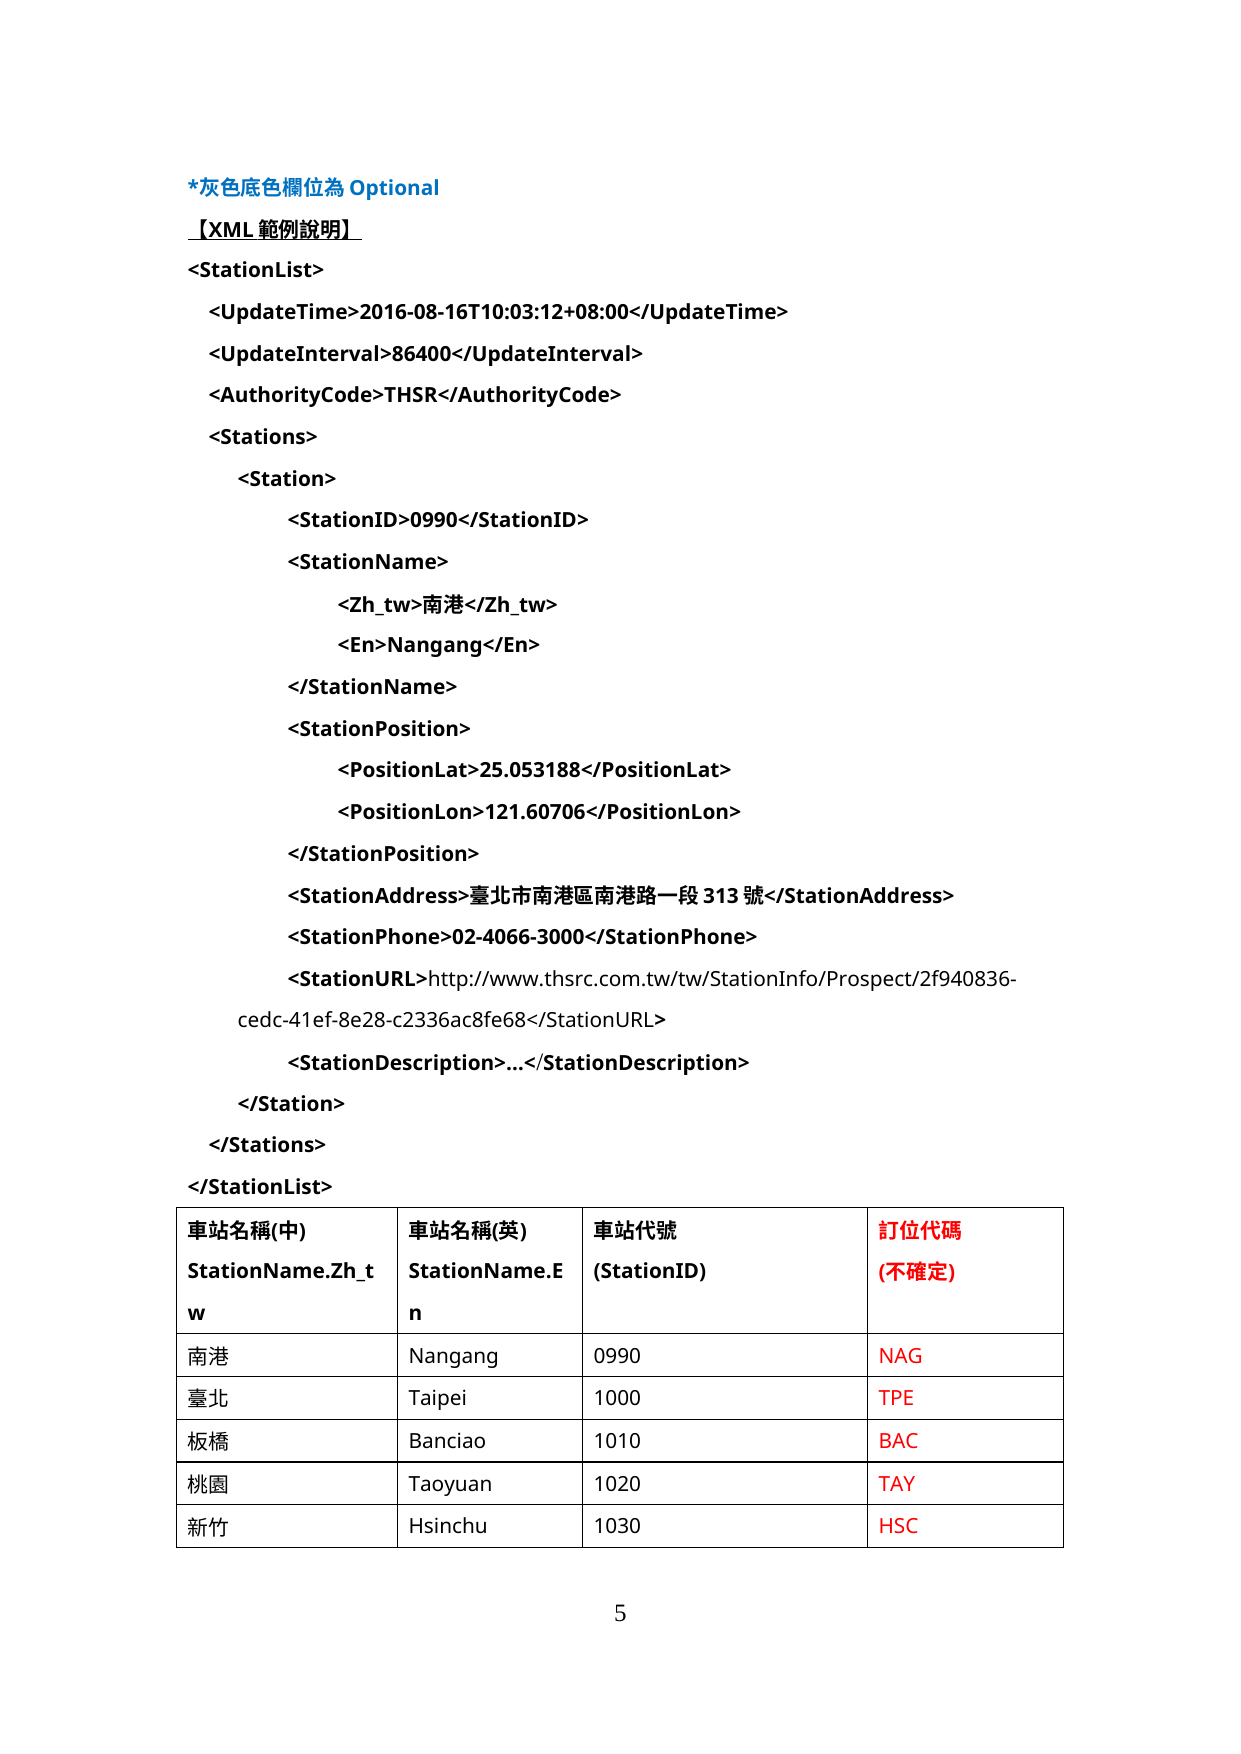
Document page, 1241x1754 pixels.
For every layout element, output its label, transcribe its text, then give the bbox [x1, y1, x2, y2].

table_cell 1000 [583, 1377, 867, 1419]
text <Stations> [187, 416, 1053, 457]
table_cell Banciao [398, 1420, 582, 1461]
text <Zh_tw>南港</Zh_tw> [237, 582, 1053, 624]
text <Station> [187, 457, 1053, 499]
table_cell 1030 [583, 1505, 867, 1547]
table_cell 新竹 [177, 1505, 397, 1547]
text </StationName> [237, 666, 1053, 707]
text <PositionLat>25.053188</PositionLat> [287, 749, 1053, 791]
text *灰色底色欄位為Optional [187, 166, 1053, 207]
table_header 車站名稱(中) StationName.Zh_tw [177, 1208, 397, 1333]
text <StationAddress>臺北市南港區南港路一段313號</StationAddress> [237, 874, 1053, 916]
table_cell 臺北 [177, 1377, 397, 1419]
text <StationList> [187, 249, 1053, 291]
table_header 訂位代碼 (不確定) [868, 1208, 1063, 1333]
text <En>Nangang</En> [287, 624, 1053, 666]
text </StationPosition> [237, 832, 1053, 874]
table_cell Nangang [398, 1334, 582, 1376]
text <StationURL>http://www.thsrc.com.tw/tw/StationInfo/Prospect/2f940836-cedc-41ef-8e28-c2336ac8fe68</StationURL> [237, 957, 1053, 1041]
table_cell 1020 [583, 1463, 867, 1504]
table_cell NAG [868, 1334, 1063, 1376]
table_cell 1010 [583, 1420, 867, 1461]
text <StationPosition> [237, 707, 1053, 749]
table_cell HSC [868, 1505, 1063, 1547]
table_cell 桃園 [177, 1463, 397, 1504]
text <UpdateInterval>86400</UpdateInterval> [187, 332, 1053, 374]
text <StationName> [237, 541, 1053, 582]
text <PositionLon>121.60706</PositionLon> [287, 791, 1053, 832]
table_cell 南港 [177, 1334, 397, 1376]
text </Stations> [187, 1124, 1053, 1166]
table_cell Taipei [398, 1377, 582, 1419]
table_cell TPE [868, 1377, 1063, 1419]
text <AuthorityCode>THSR</AuthorityCode> [187, 374, 1053, 416]
table_cell 板橋 [177, 1420, 397, 1461]
text <StationPhone>02-4066-3000</StationPhone> [237, 916, 1053, 957]
table_cell Taoyuan [398, 1463, 582, 1504]
text <UpdateTime>2016-08-16T10:03:12+08:00</UpdateTime> [187, 291, 1053, 332]
text </StationList> [187, 1166, 1053, 1207]
text </Station> [187, 1082, 1053, 1124]
table_cell Hsinchu [398, 1505, 582, 1547]
text 【XML範例說明】 [187, 207, 1053, 249]
text <StationDescription>…</StationDescription> [237, 1041, 1053, 1082]
table_header 車站代號 (StationID) [583, 1208, 867, 1333]
text <StationID>0990</StationID> [237, 499, 1053, 541]
table_header 車站名稱(英) StationName.En [398, 1208, 582, 1333]
table_cell TAY [868, 1463, 1063, 1504]
table_cell BAC [868, 1420, 1063, 1461]
table_cell 0990 [583, 1334, 867, 1376]
